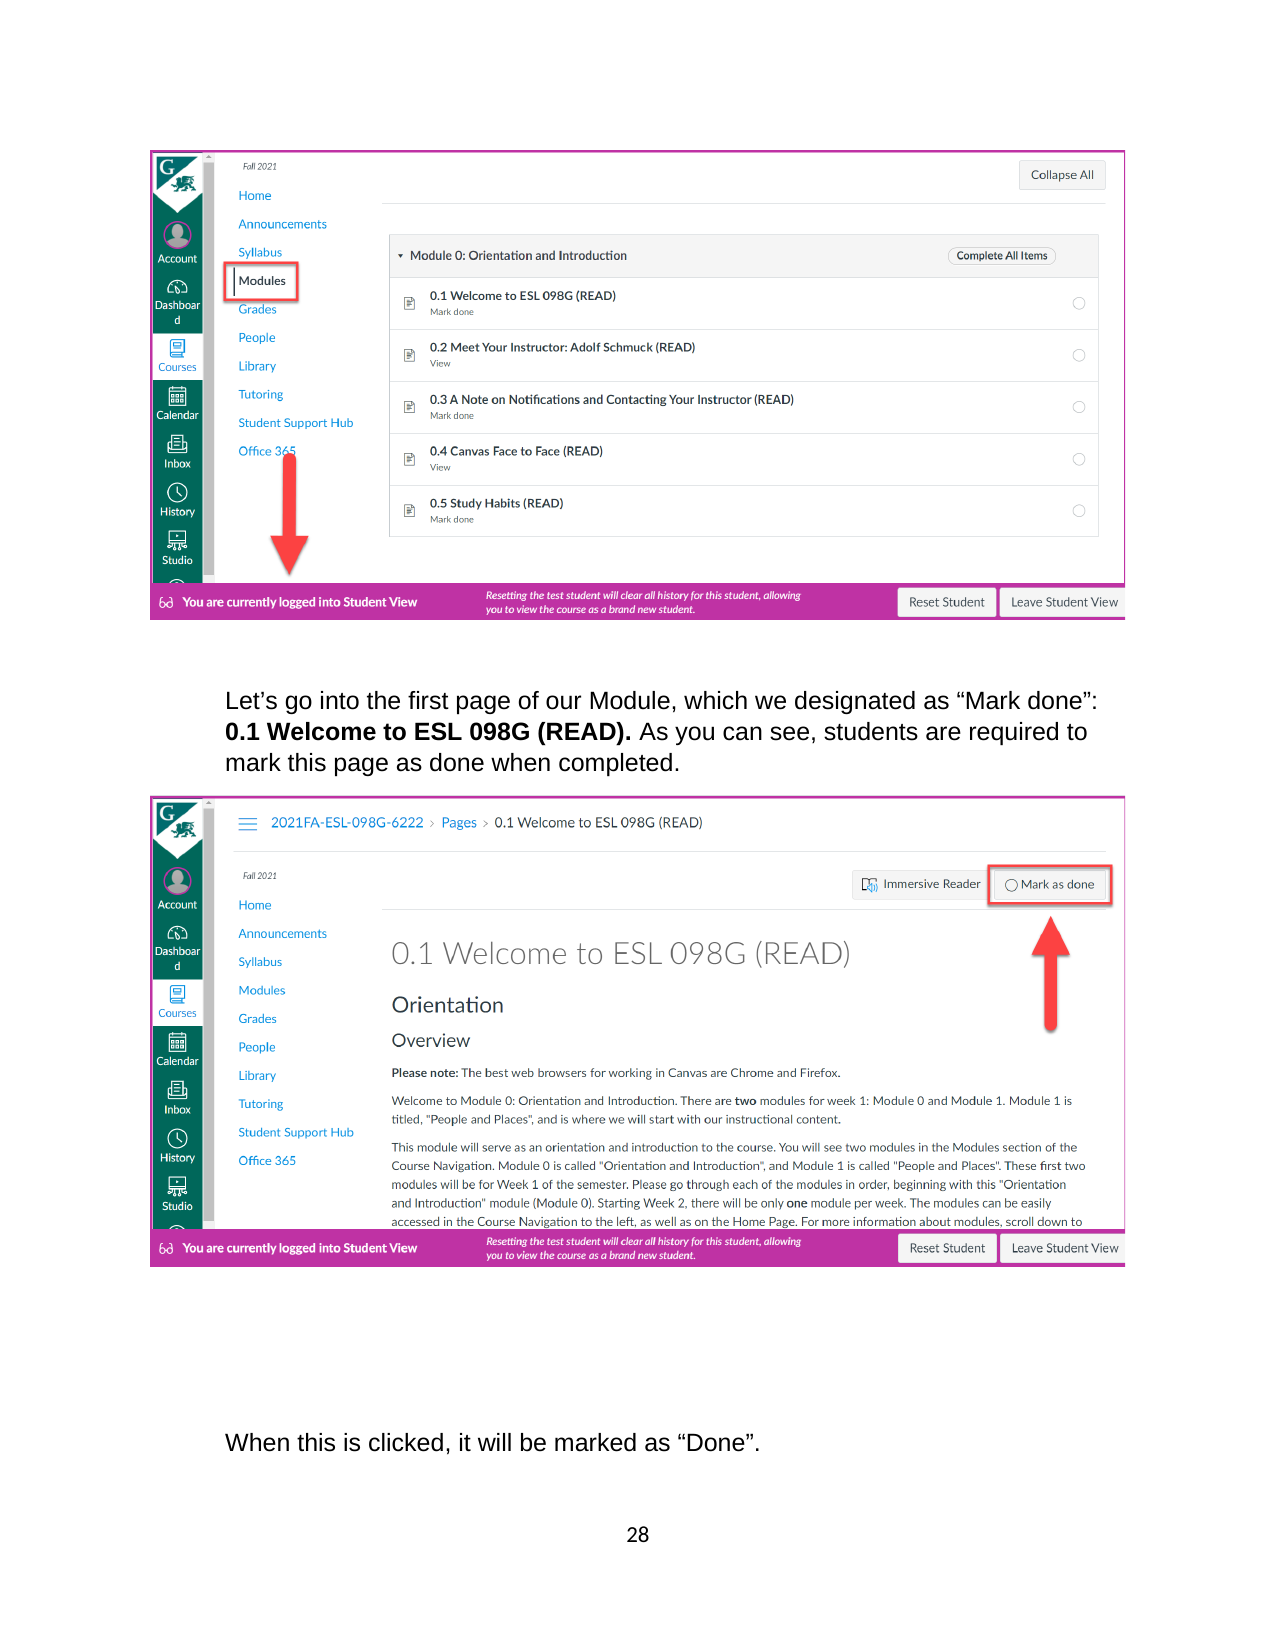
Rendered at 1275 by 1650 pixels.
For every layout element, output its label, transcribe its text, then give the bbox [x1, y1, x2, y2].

text When this is clicked, it will be marked as “Done”. [150, 1428, 1125, 1457]
text Let’s go into the first page of our Module, which we designated as “Mark done”: 0.1 Welcome to ESL 098G (READ). As you can see, students are required to mark this page as done when completed. [225, 686, 1125, 777]
picture [150, 795, 1125, 1267]
picture [150, 150, 1125, 620]
